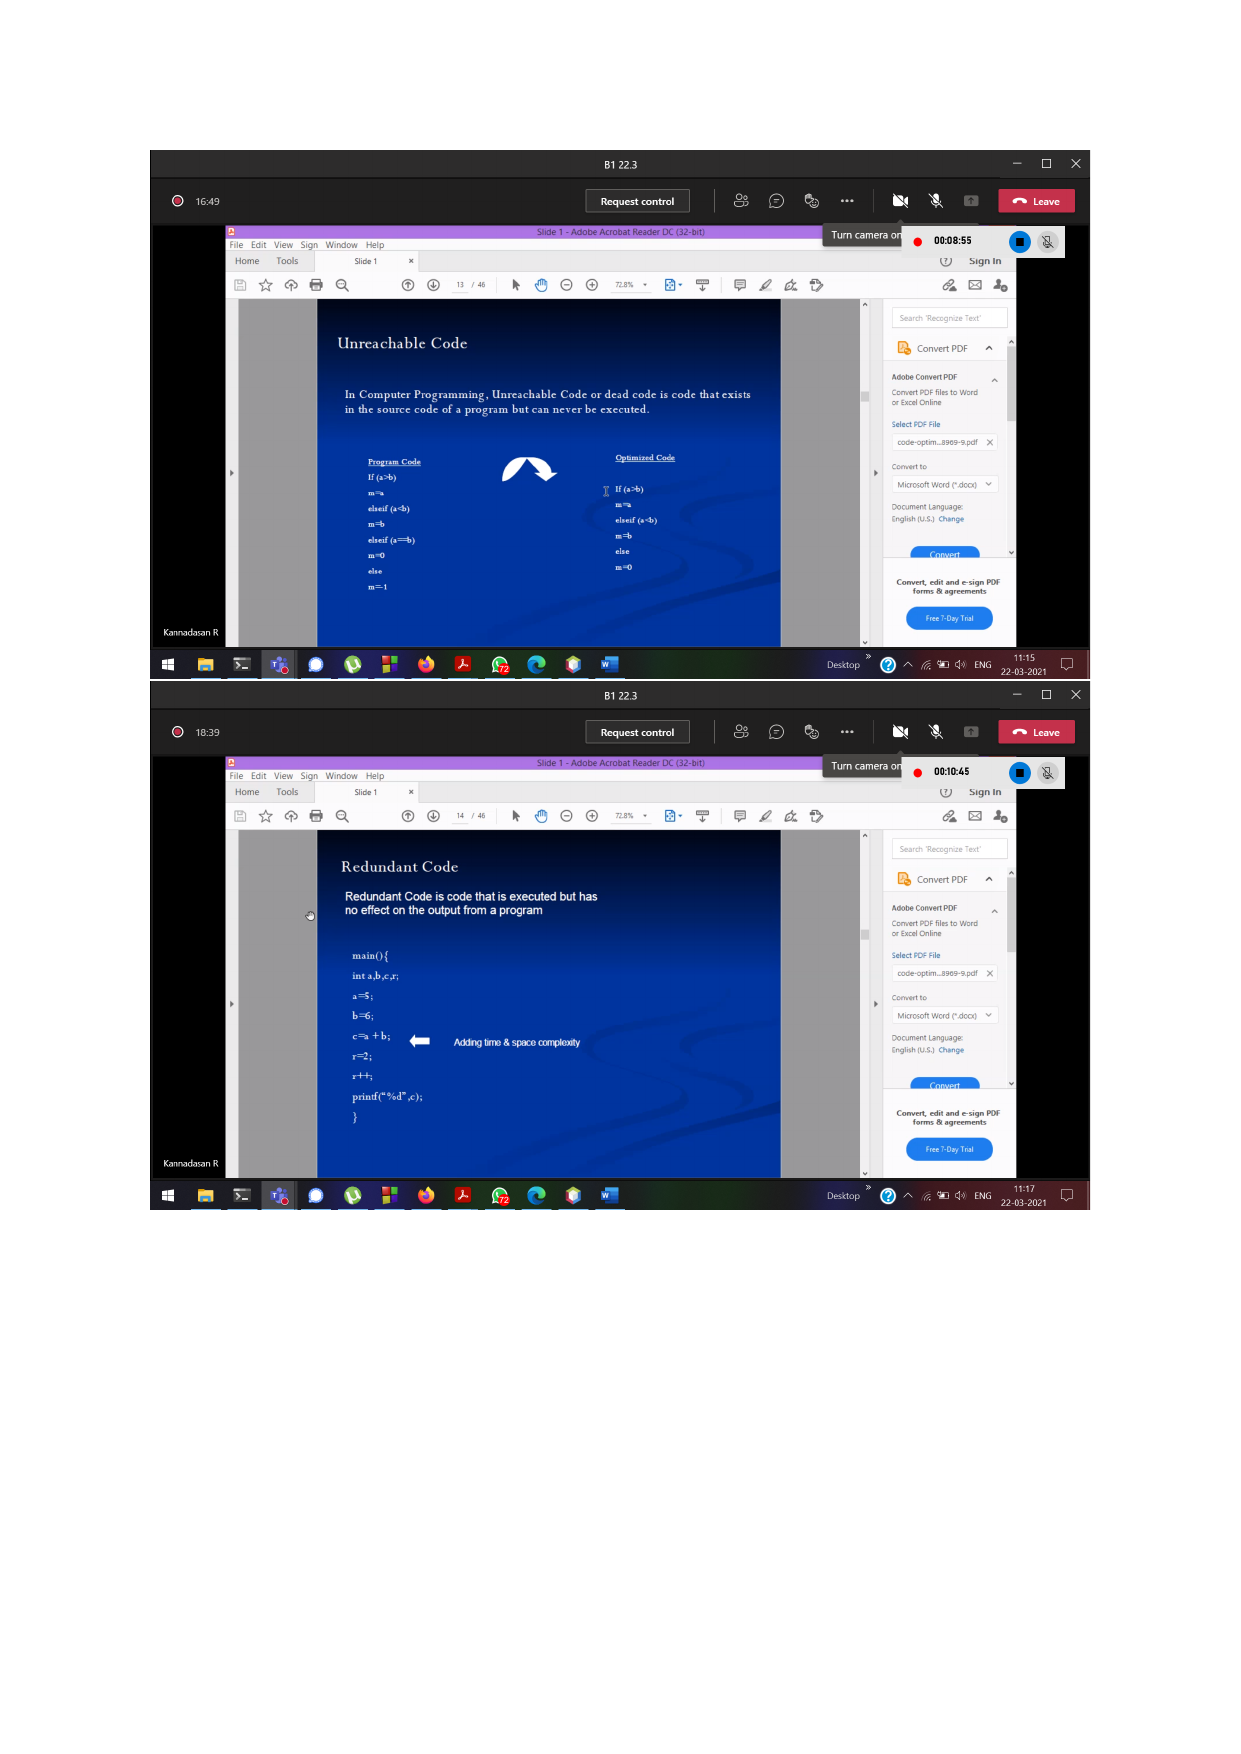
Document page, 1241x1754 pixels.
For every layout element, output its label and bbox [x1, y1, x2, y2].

picture [150, 681, 1091, 1210]
picture [150, 150, 1091, 679]
